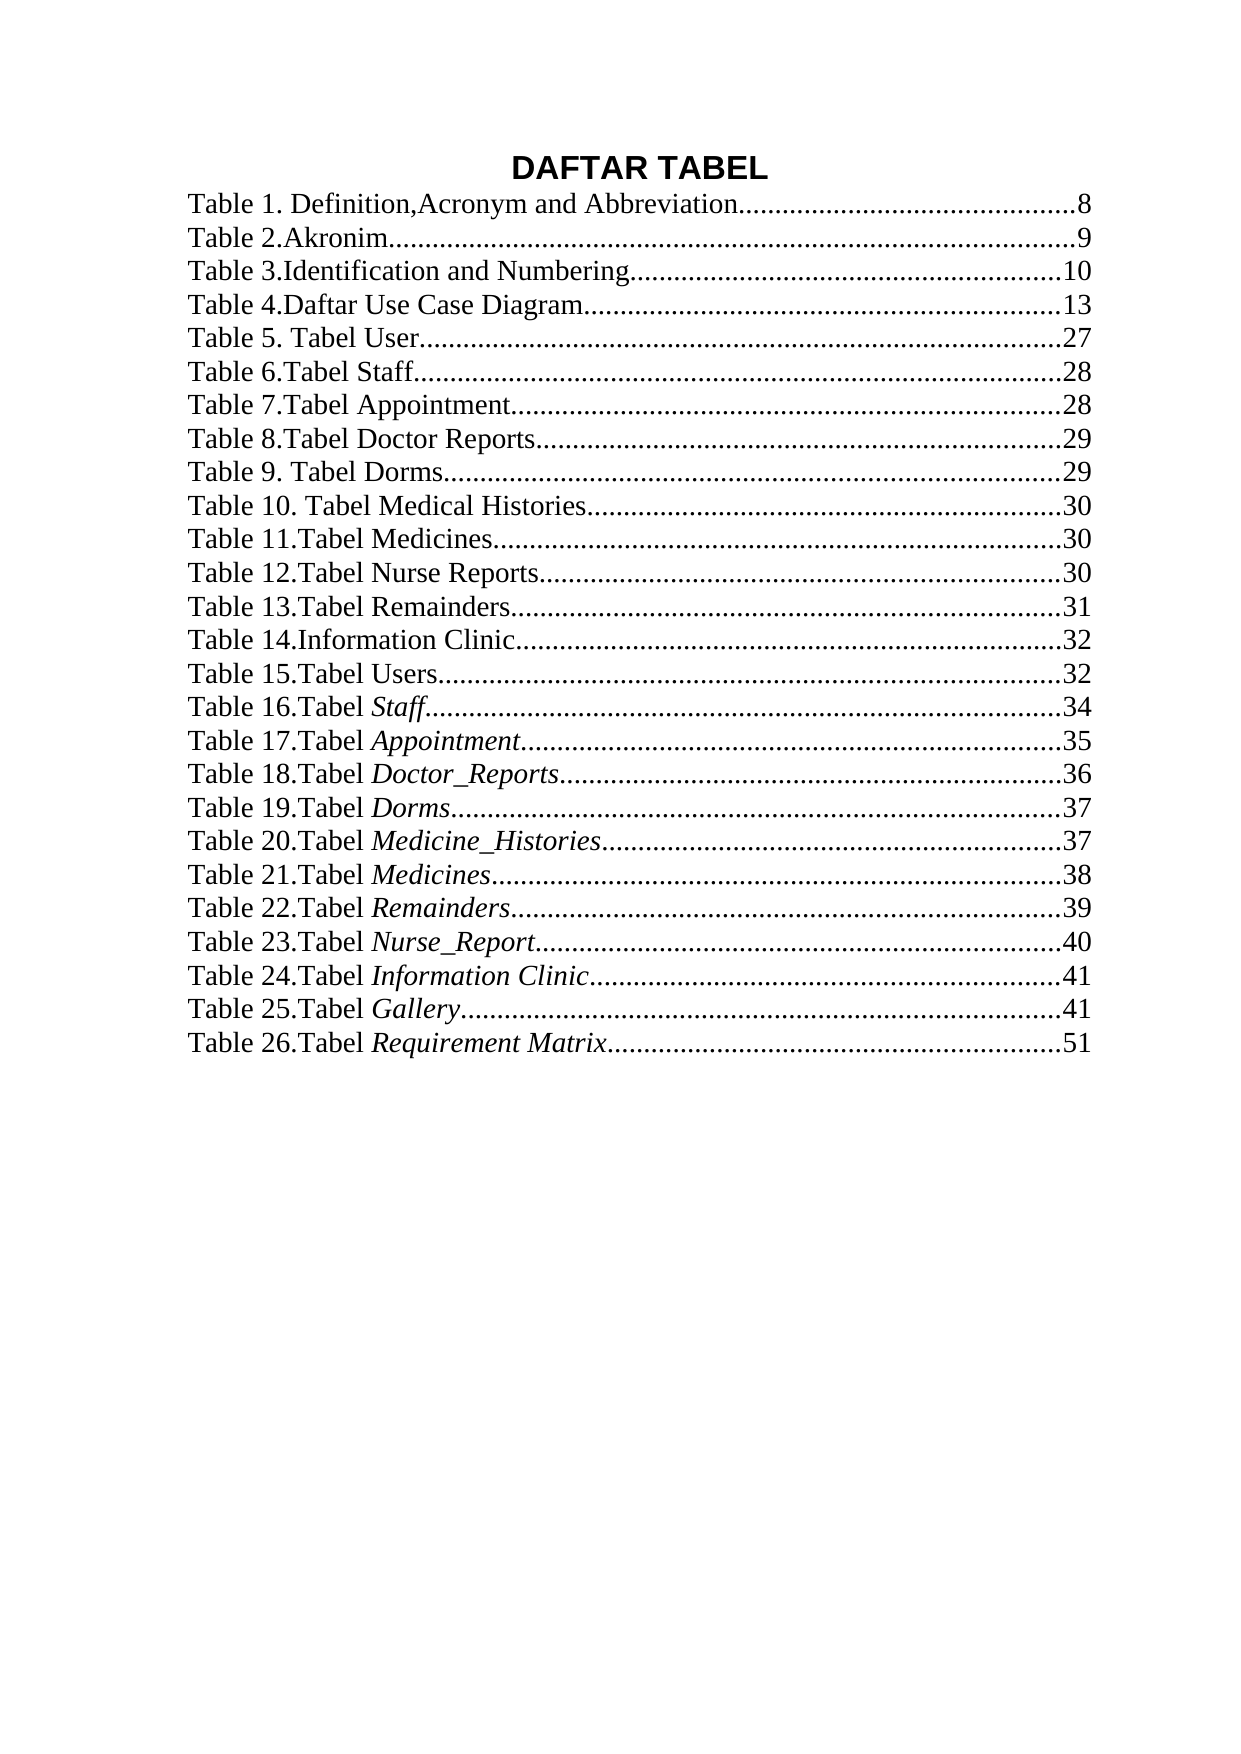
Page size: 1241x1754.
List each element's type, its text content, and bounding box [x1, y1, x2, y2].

text Table 11.Tabel Medicines 30 [187, 522, 1092, 555]
text Table 4.Daftar Use Case Diagram 13 [187, 287, 1092, 320]
text Table 15.Tabel Users 32 [187, 656, 1092, 689]
text Table 23.Tabel Nurse_Report 40 [187, 924, 1092, 958]
text Table 5. Tabel User 27 [187, 320, 1092, 354]
text Table 6.Tabel Staff 28 [187, 354, 1092, 387]
text Table 16.Tabel Staff 34 [187, 689, 1092, 723]
text Table 18.Tabel Doctor_Reports 36 [187, 756, 1092, 790]
text Table 12.Tabel Nurse Reports 30 [187, 555, 1092, 589]
text Table 9. Tabel Dorms 29 [187, 454, 1092, 488]
text Table 2.Akronim 9 [187, 220, 1092, 253]
text Table 14.Information Clinic 32 [187, 622, 1092, 656]
text Table 22.Tabel Remainders 39 [187, 891, 1092, 924]
text Table 10. Tabel Medical Histories 30 [187, 488, 1092, 522]
text DAFTAR TABEL [187, 148, 1092, 186]
text Table 25.Tabel Gallery 41 [187, 991, 1092, 1025]
text Table 7.Tabel Appointment 28 [187, 387, 1092, 421]
text Table 24.Tabel Information Clinic 41 [187, 958, 1092, 991]
text Table 21.Tabel Medicines 38 [187, 857, 1092, 891]
text Table 13.Tabel Remainders 31 [187, 589, 1092, 622]
text Table 20.Tabel Medicine_Histories 37 [187, 823, 1092, 857]
text Table 3.Identification and Numbering 10 [187, 253, 1092, 287]
text Table 26.Tabel Requirement Matrix 51 [187, 1025, 1092, 1058]
text Table 17.Tabel Appointment 35 [187, 723, 1092, 756]
text Table 19.Tabel Dorms 37 [187, 790, 1092, 823]
text Table 1. Definition,Acronym and Abbreviation 8 [187, 186, 1092, 220]
text Table 8.Tabel Doctor Reports 29 [187, 421, 1092, 454]
